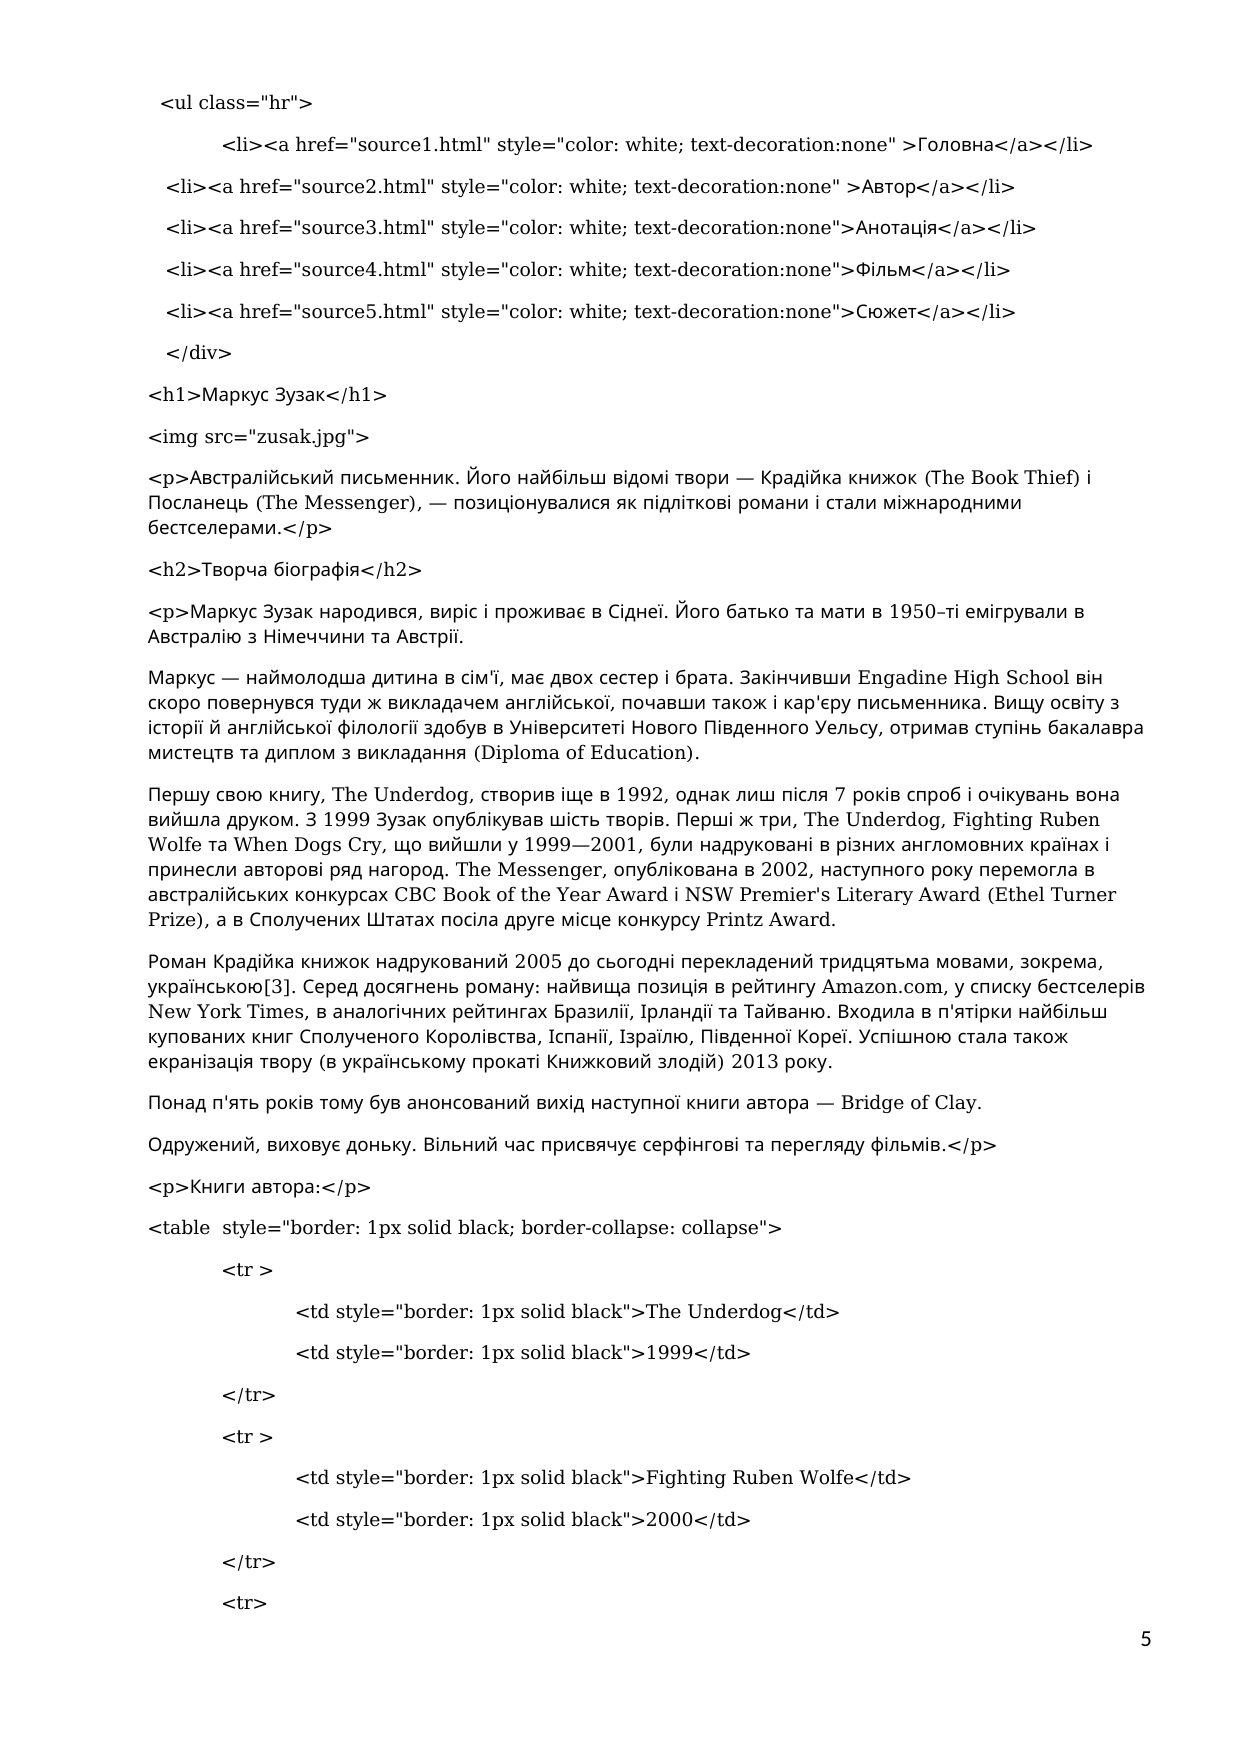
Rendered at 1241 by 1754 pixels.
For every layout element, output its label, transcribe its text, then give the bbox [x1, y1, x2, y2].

text <li><a href="source3.html" style="color: white; text-decoration:none">Анотація</a></li> [148, 213, 1152, 238]
text </div> [148, 338, 1152, 363]
text <p>Книги автора:</p> [148, 1172, 1152, 1197]
text <td style="border: 1px solid black">1999</td> [148, 1338, 1152, 1363]
text <li><a href="source1.html" style="color: white; text-decoration:none" >Головна</a></li> [148, 130, 1152, 155]
text <li><a href="source4.html" style="color: white; text-decoration:none">Фільм</a></li> [148, 255, 1152, 280]
text <table style="border: 1px solid black; border-collapse: collapse"> [148, 1213, 1152, 1238]
text <h1>Маркус Зузак</h1> [148, 380, 1152, 405]
text Понад п'ять років тому був анонсований вихід наступної книги автора — Bridge of Clay. [148, 1088, 1152, 1113]
text <ul class="hr"> [148, 88, 1152, 113]
text Першу свою книгу, The Underdog, створив іще в 1992, однак лиш після 7 років спроб і очікувань вона вийшла друком. З 1999 Зузак опублікував шість творів. Перші ж три, The Underdog, Fighting Ruben Wolfe та When Dogs Cry, що вийшли у 1999—2001, були надруковані в різних англомовних країнах і принесли авторові ряд нагород. The Messenger, опублікована в 2002, наступного року перемогла в австралійських конкурсах CBC Book of the Year Award і NSW Premier's Literary Award (Ethel Turner Prize), а в Сполучених Штатах посіла друге місце конкурсу Printz Award. [148, 780, 1152, 930]
text <p>Маркус Зузак народився, виріс і проживає в Сіднеї. Його батько та мати в 1950–ті емігрували в Австралію з Німеччини та Австрії. [148, 597, 1152, 647]
text <td style="border: 1px solid black">2000</td> [148, 1505, 1152, 1530]
text Роман Крадійка книжок надрукований 2005 до сьогодні перекладений тридцятьма мовами, зокрема, українською[3]. Серед досягнень роману: найвища позиція в рейтингу Amazon.com, у списку бестселерів New York Times, в аналогічних рейтингах Бразилії, Ірландії та Тайваню. Входила в п'ятірки найбільш купованих книг Сполученого Королівства, Іспанії, Ізраїлю, Південної Кореї. Успішною стала також екранізація твору (в українському прокаті Книжковий злодій) 2013 року. [148, 947, 1152, 1072]
text <img src="zusak.jpg"> [148, 422, 1152, 447]
text <tr > [148, 1422, 1152, 1447]
text <h2>Творча біографія</h2> [148, 555, 1152, 580]
text <li><a href="source2.html" style="color: white; text-decoration:none" >Автор</a></li> [148, 172, 1152, 197]
text <td style="border: 1px solid black">The Underdog</td> [148, 1297, 1152, 1322]
text <tr> [148, 1588, 1152, 1613]
text Маркус — наймолодша дитина в сім'ї, має двох сестер і брата. Закінчивши Engadine High School він скоро повернувся туди ж викладачем англійської, почавши також і кар'єру письменника. Вищу освіту з історії й англійської філології здобув в Університеті Нового Південного Уельсу, отримав ступінь бакалавра мистецтв та диплом з викладання (Diploma of Education). [148, 663, 1152, 763]
text Одружений, виховує доньку. Вільний час присвячує серфінгові та перегляду фільмів.</p> [148, 1130, 1152, 1155]
text <p>Австралійський письменник. Його найбільш відомі твори — Крадійка книжок (Тhe Book Thief) і Посланець (The Messenger), — позиціонувалися як підліткові романи і стали міжнародними бестселерами.</p> [148, 463, 1152, 538]
text <tr > [148, 1255, 1152, 1280]
text </tr> [148, 1547, 1152, 1572]
text <td style="border: 1px solid black">Fighting Ruben Wolfe</td> [148, 1463, 1152, 1488]
text <li><a href="source5.html" style="color: white; text-decoration:none">Сюжет</a></li> [148, 297, 1152, 322]
text </tr> [148, 1380, 1152, 1405]
